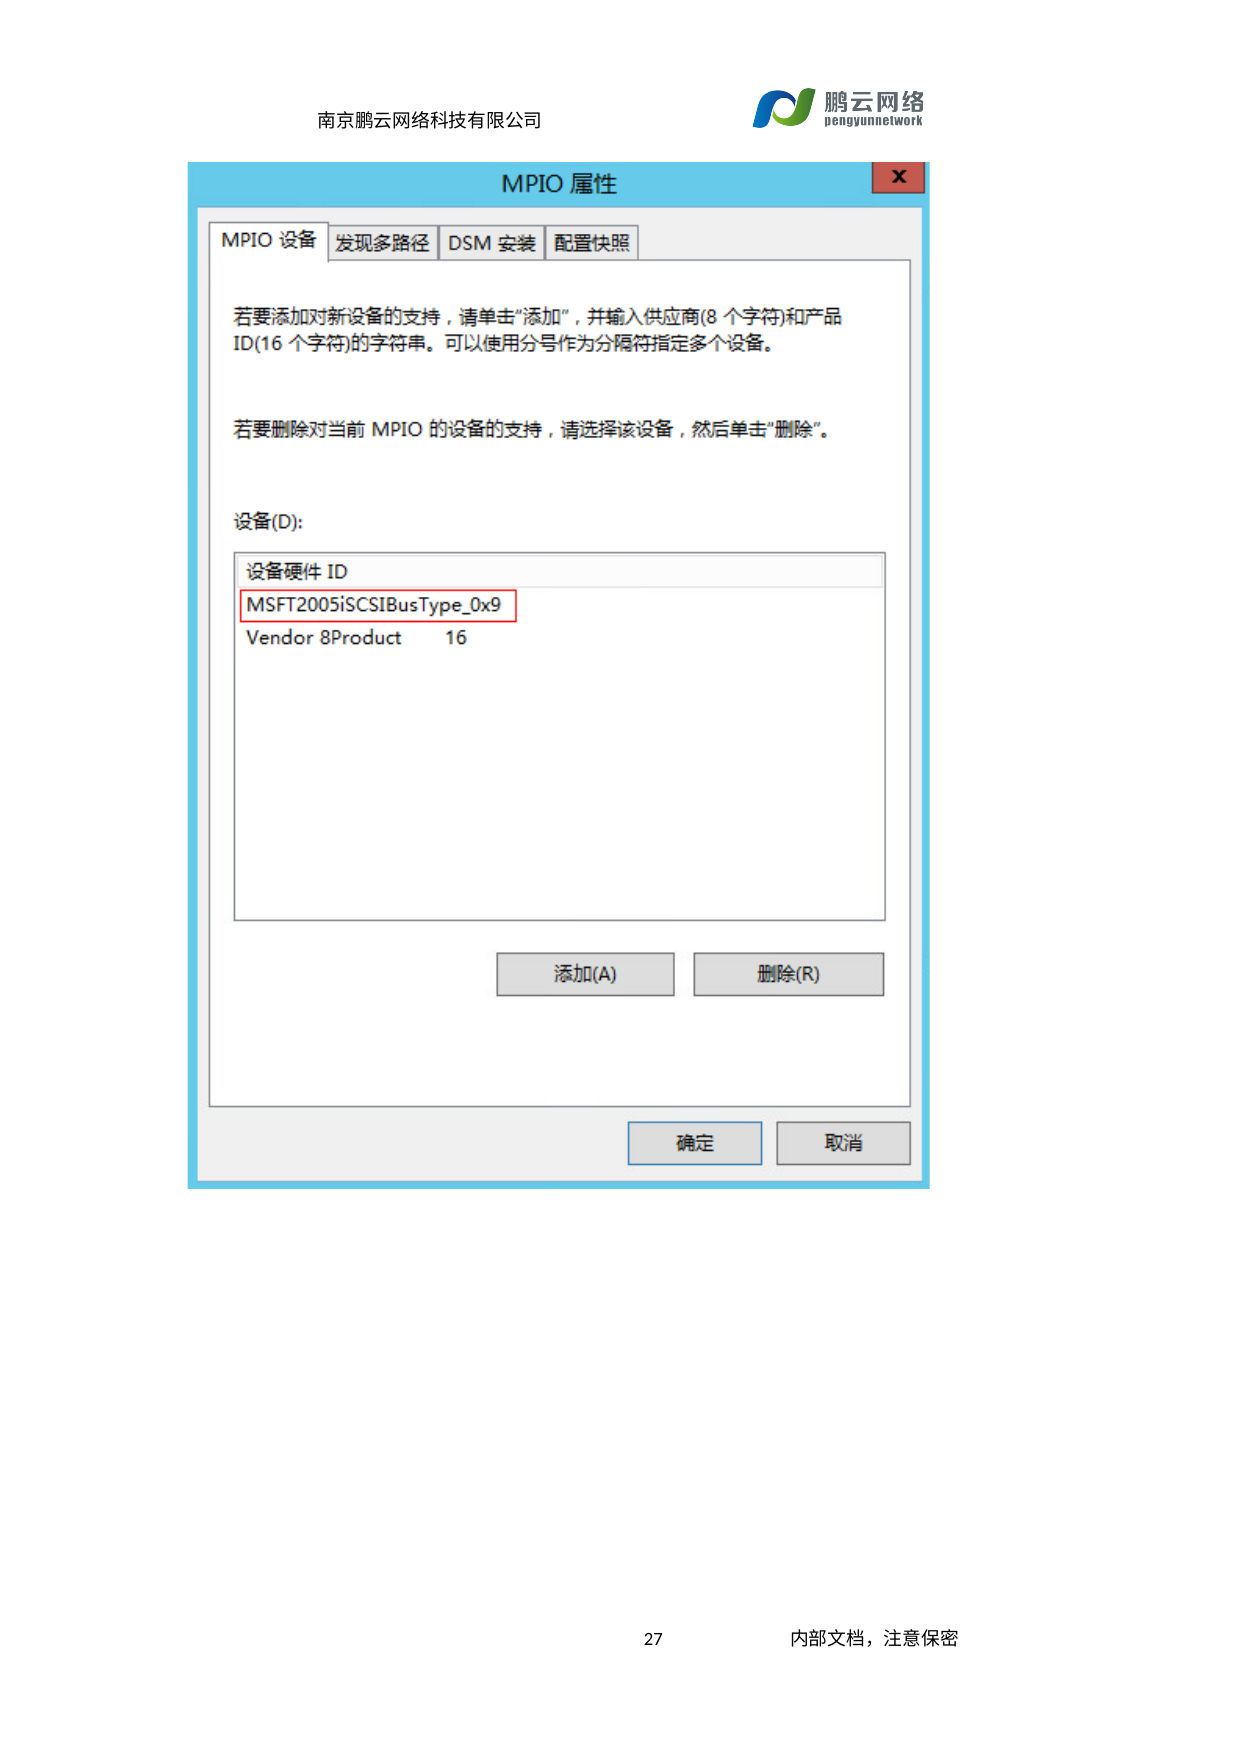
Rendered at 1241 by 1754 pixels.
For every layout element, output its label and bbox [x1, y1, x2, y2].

picture [187, 162, 930, 1189]
picture [752, 88, 924, 128]
